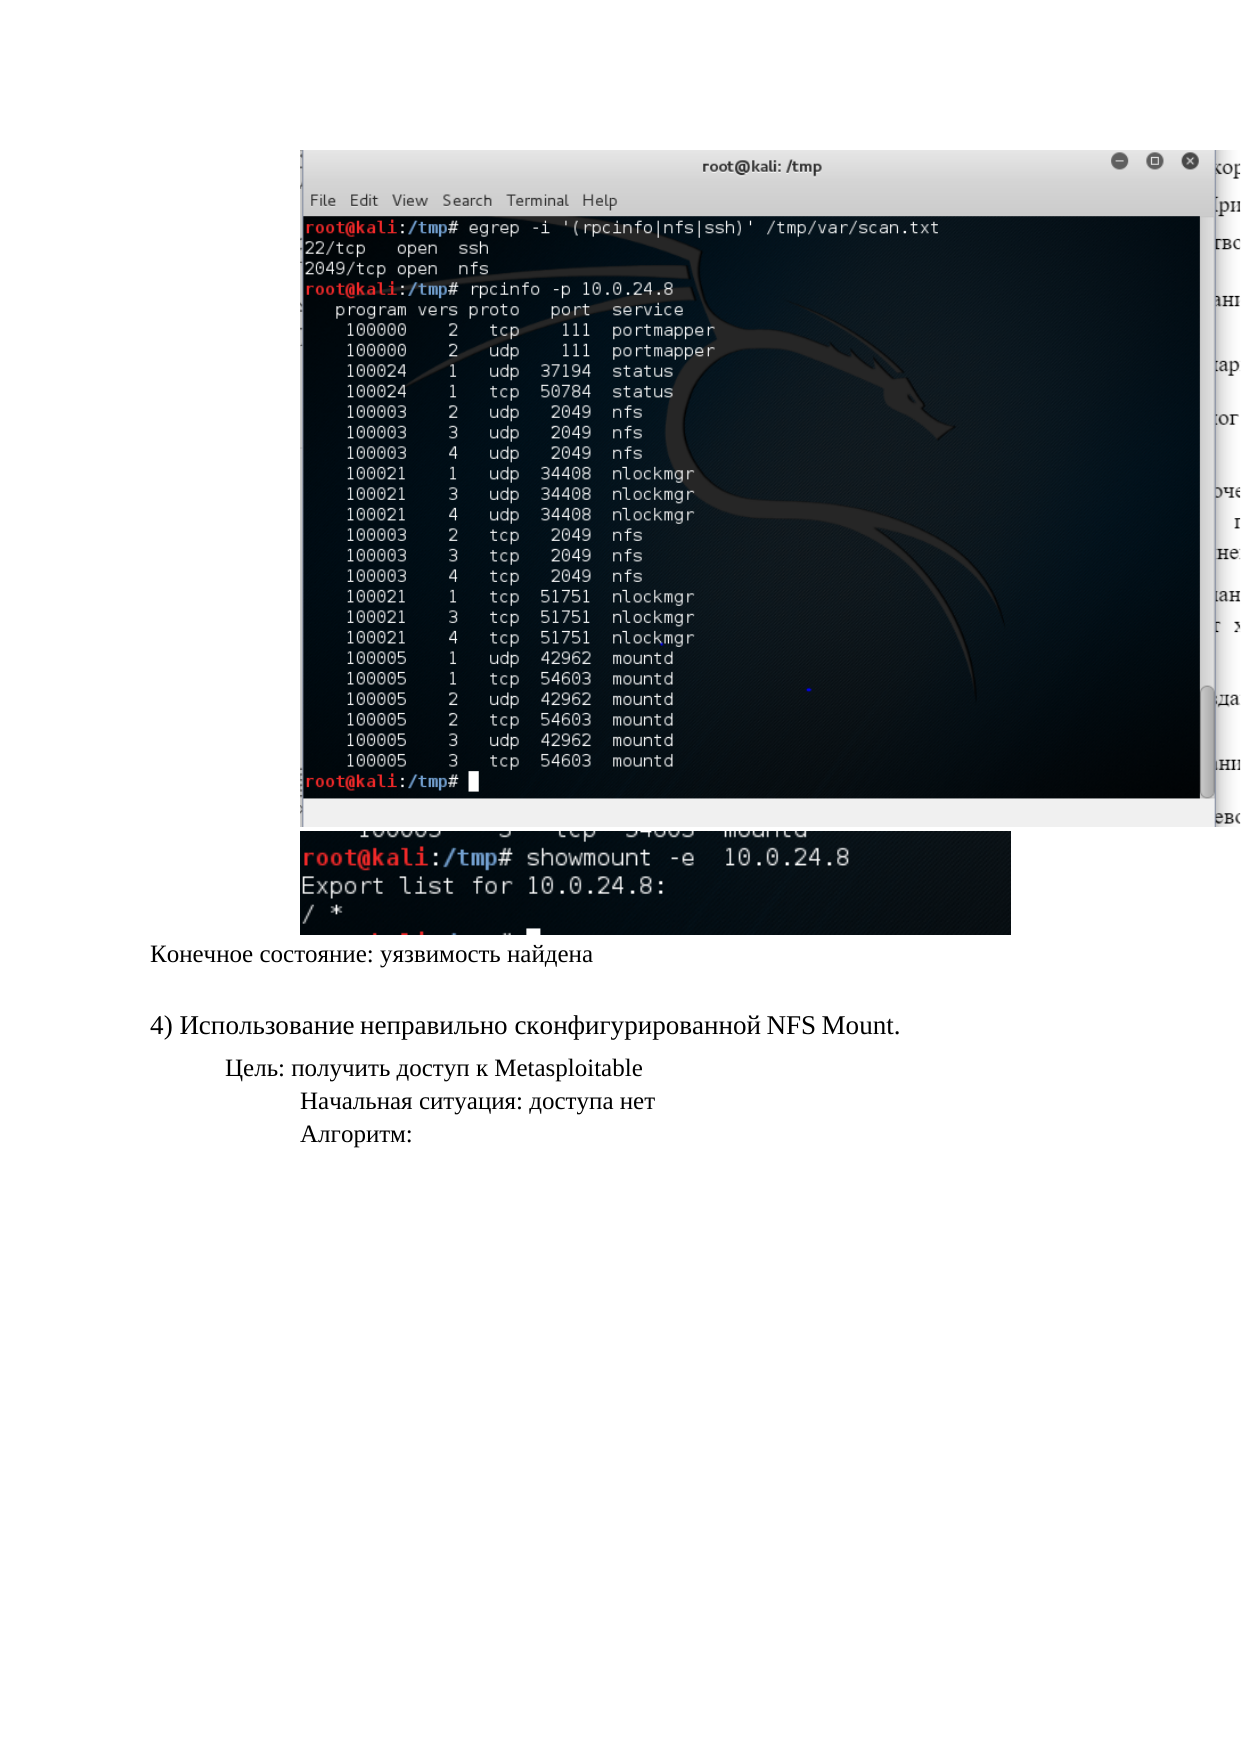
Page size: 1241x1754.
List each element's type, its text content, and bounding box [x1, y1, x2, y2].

text Начальная ситуация: доступа нет [225, 1086, 1090, 1115]
subtitle 4) Использование неправильно сконфигурированной NFS Mount. [150, 1009, 1090, 1040]
text Алгоритм: [225, 1119, 1090, 1148]
text Цель: получить доступ к Metasploitable [150, 1053, 1090, 1082]
text Конечное состояние: уязвимость найдена [150, 939, 1090, 967]
picture [300, 150, 1241, 827]
picture [300, 831, 1011, 935]
